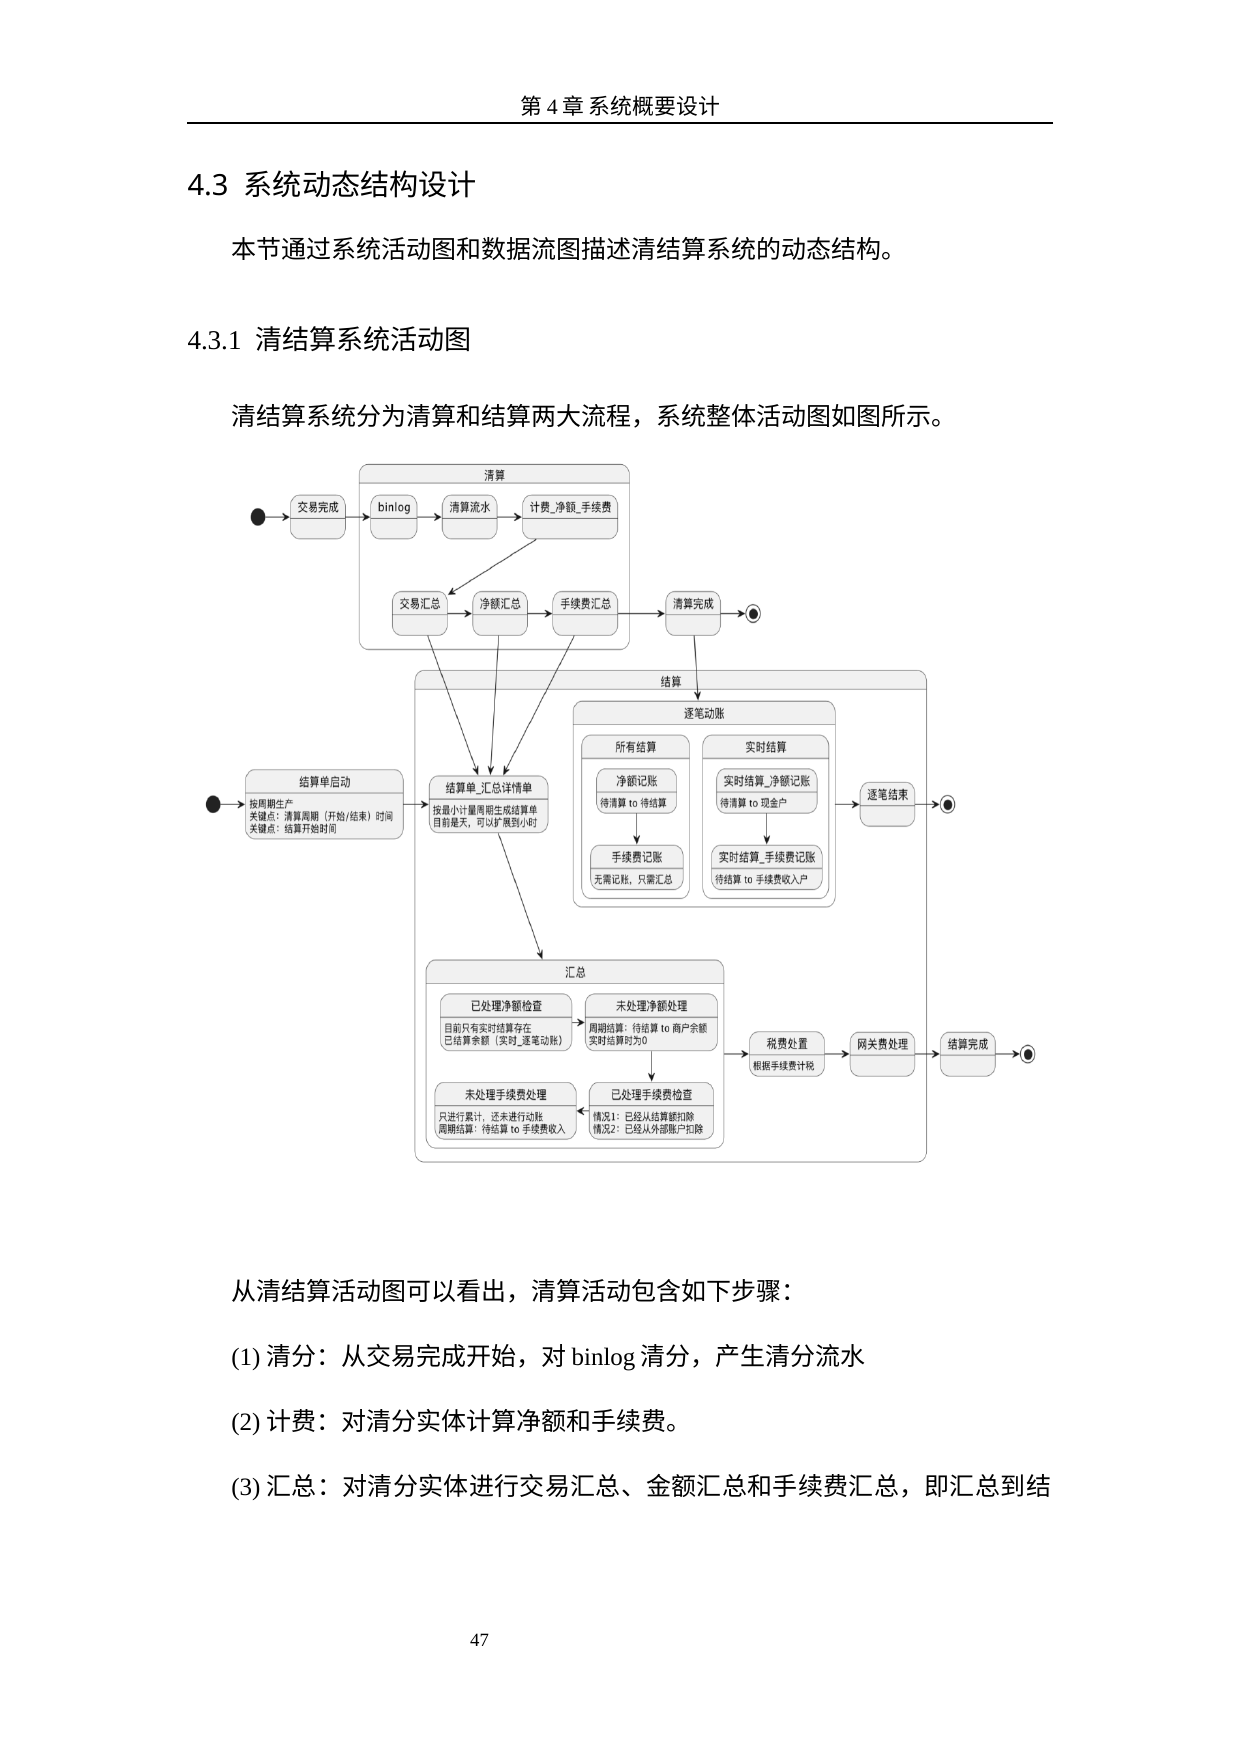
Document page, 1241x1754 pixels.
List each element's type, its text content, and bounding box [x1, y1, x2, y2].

list 计费：对清分实体计算净额和手续费。 [187, 1387, 1053, 1452]
picture [203, 460, 1037, 1167]
list 清分：从交易完成开始，对binlog清分，产生清分流水 [187, 1322, 1053, 1387]
text 从清结算活动图可以看出，清算活动包含如下步骤： [187, 1257, 1053, 1322]
text 清结算系统分为清算和结算两大流程，系统整体活动图如图所示。 [187, 382, 1053, 447]
text 4.3.1 清结算系统活动图 [187, 305, 1053, 370]
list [187, 1452, 1053, 1517]
text 本节通过系统活动图和数据流图描述清结算系统的动态结构。 [187, 215, 1053, 280]
text 4.3 系统动态结构设计 [187, 150, 1053, 215]
